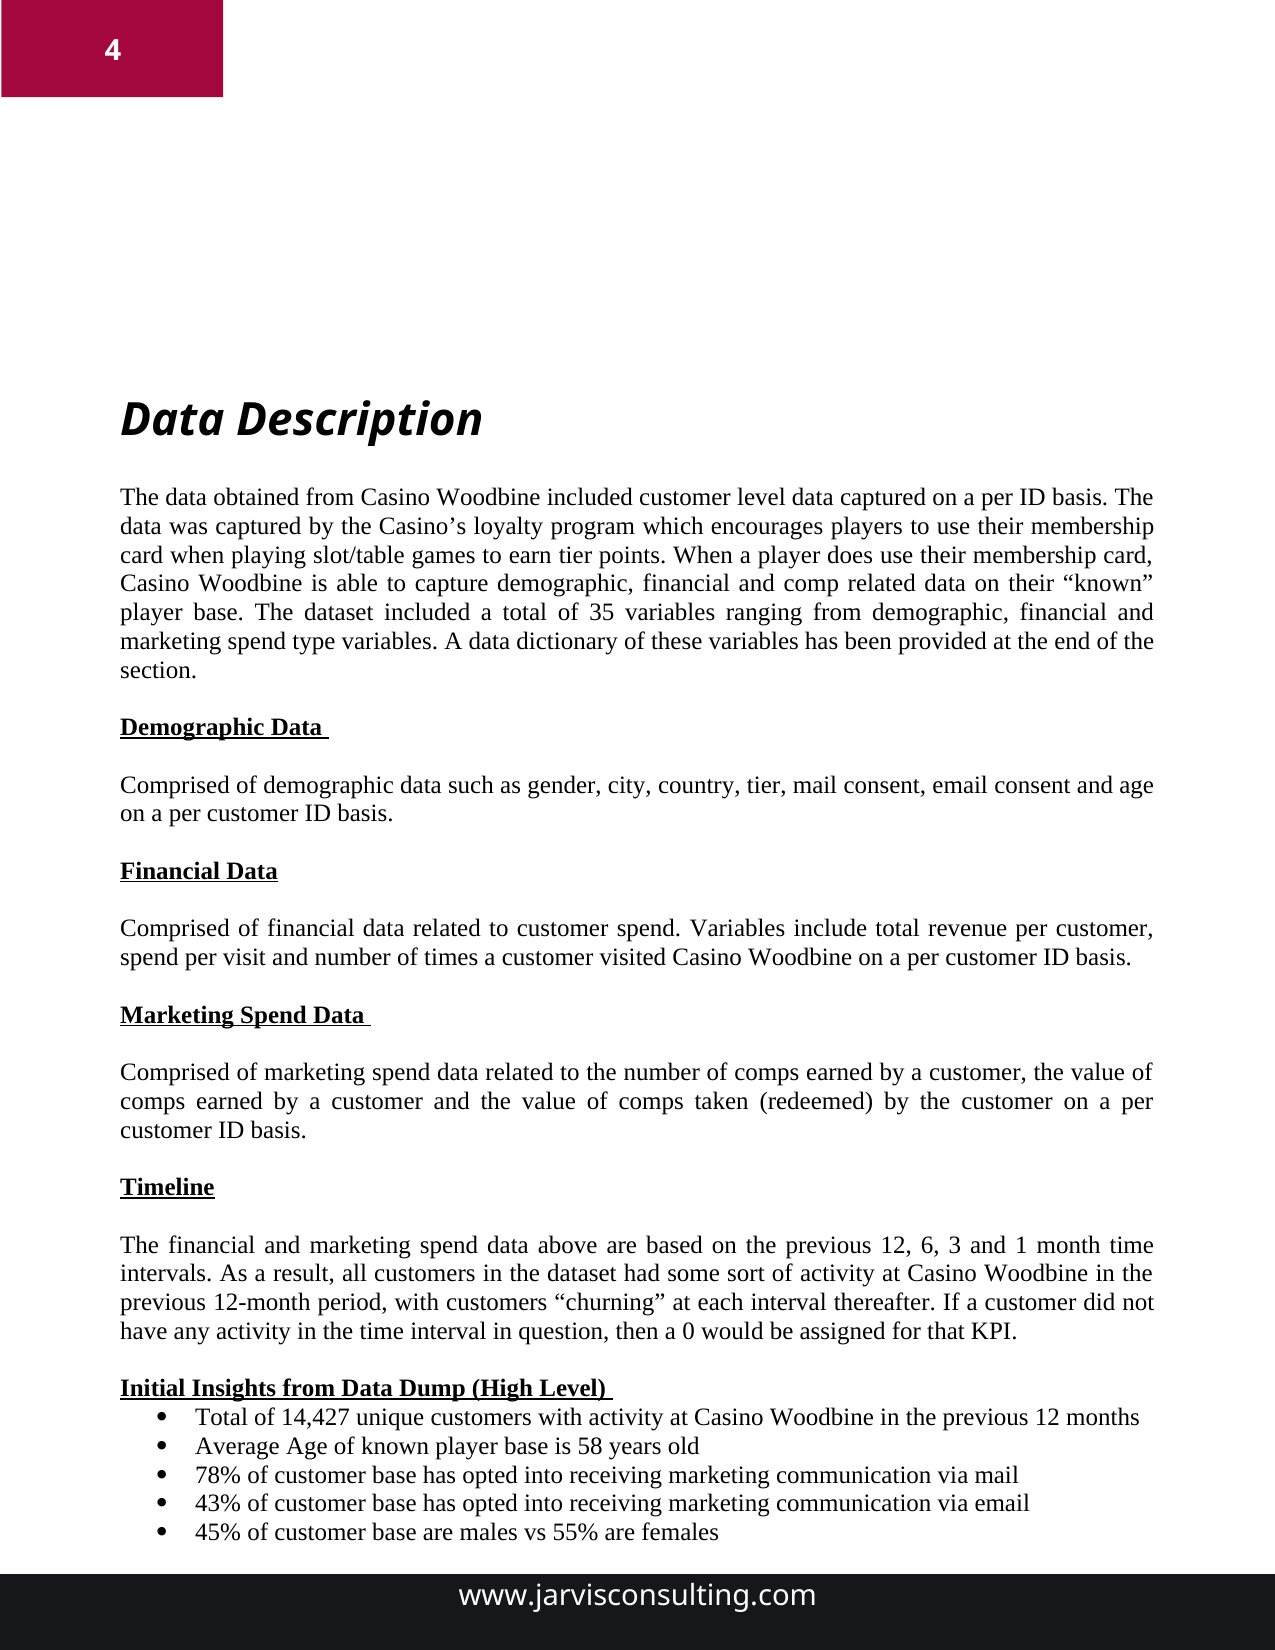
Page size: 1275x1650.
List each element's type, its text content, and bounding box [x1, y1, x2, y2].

subtitle Data Description [120, 387, 1155, 449]
list Average Age of known player base is 58 years old [157, 1431, 1155, 1460]
list 45% of customer base are males vs 55% are females [157, 1517, 1155, 1546]
text The data obtained from Casino Woodbine included customer level data captured on a per ID basis. The data was captured by the Casino’s loyalty program which encourages players to use their membership card when playing slot/table games to earn tier points. When a player does use their membership card, Casino Woodbine is able to capture demographic, financial and comp related data on their “known” player base. The dataset included a total of 35 variables ranging from demographic, financial and marketing spend type variables. A data dictionary of these variables has been provided at the end of the section. [120, 482, 1155, 683]
text Timeline [120, 1172, 1155, 1201]
text Demographic Data [120, 712, 1155, 741]
list 78% of customer base has opted into receiving marketing communication via mail [157, 1460, 1155, 1488]
text Comprised of demographic data such as gender, city, country, tier, mail consent, email consent and age on a per customer ID basis. [120, 770, 1155, 827]
text The financial and marketing spend data above are based on the previous 12, 6, 3 and 1 month time intervals. As a result, all customers in the dataset had some sort of activity at Casino Woodbine in the previous 12-month period, with customers “churning” at each interval thereafter. If a customer did not have any activity in the time interval in question, then a 0 would be assigned for that KPI. [120, 1230, 1155, 1345]
text Initial Insights from Data Dump (High Level) [120, 1373, 1155, 1402]
list Total of 14,427 unique customers with activity at Casino Woodbine in the previous 12 months [157, 1402, 1155, 1431]
text Comprised of financial data related to customer spend. Variables include total revenue per customer, spend per visit and number of times a customer visited Casino Woodbine on a per customer ID basis. [120, 913, 1155, 971]
list 43% of customer base has opted into receiving marketing communication via email [157, 1488, 1155, 1517]
text Comprised of marketing spend data related to the number of comps earned by a customer, the value of comps earned by a customer and the value of comps taken (redeemed) by the customer on a per customer ID basis. [120, 1057, 1155, 1143]
text Financial Data [120, 856, 1155, 885]
text Marketing Spend Data [120, 1000, 1155, 1028]
